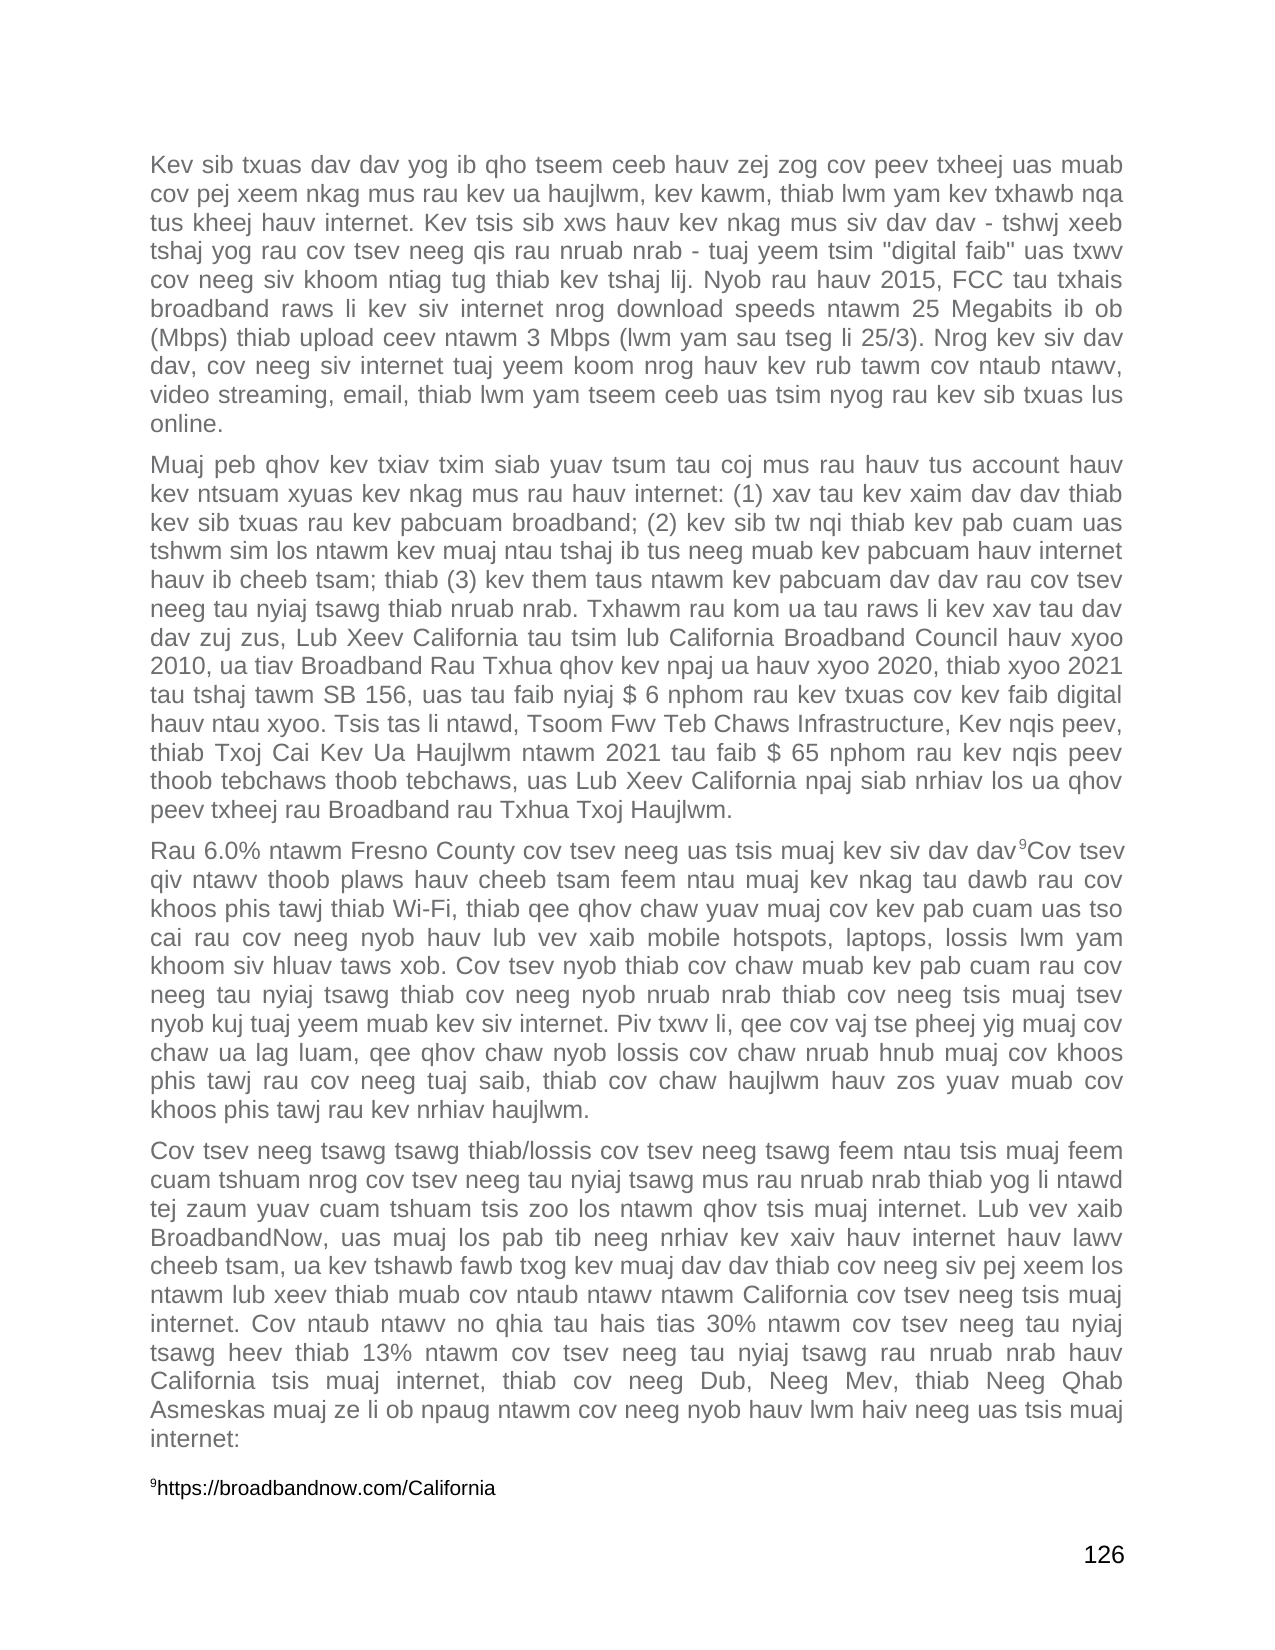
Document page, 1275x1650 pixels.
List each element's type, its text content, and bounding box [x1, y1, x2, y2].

text Muaj peb qhov kev txiav txim siab yuav tsum tau coj mus rau hauv tus account hauv kev ntsuam xyuas kev nkag mus rau hauv internet: (1) xav tau kev xaim dav dav thiab kev sib txuas rau kev pabcuam broadband; (2) kev sib tw nqi thiab kev pab cuam uas tshwm sim los ntawm kev muaj ntau tshaj ib tus neeg muab kev pabcuam hauv internet hauv ib cheeb tsam; thiab (3) kev them taus ntawm kev pabcuam dav dav rau cov tsev neeg tau nyiaj tsawg thiab nruab nrab. Txhawm rau kom ua tau raws li kev xav tau dav dav zuj zus, Lub Xeev California tau tsim lub California Broadband Council hauv xyoo 2010, ua tiav Broadband Rau Txhua qhov kev npaj ua hauv xyoo 2020, thiab xyoo 2021 tau tshaj tawm SB 156, uas tau faib nyiaj $ 6 nphom rau kev txuas cov kev faib digital hauv ntau xyoo. Tsis tas li ntawd, Tsoom Fwv Teb Chaws Infrastructure, Kev nqis peev, thiab Txoj Cai Kev Ua Haujlwm ntawm 2021 tau faib $ 65 nphom rau kev nqis peev thoob tebchaws thoob tebchaws, uas Lub Xeev California npaj siab nrhiav los ua qhov peev txheej rau Broadband rau Txhua Txoj Haujlwm. [150, 450, 1125, 824]
text Cov tsev neeg tsawg tsawg thiab/lossis cov tsev neeg tsawg feem ntau tsis muaj feem cuam tshuam nrog cov tsev neeg tau nyiaj tsawg mus rau nruab nrab thiab yog li ntawd tej zaum yuav cuam tshuam tsis zoo los ntawm qhov tsis muaj internet. Lub vev xaib BroadbandNow, uas muaj los pab tib neeg nrhiav kev xaiv hauv internet hauv lawv cheeb tsam, ua kev tshawb fawb txog kev muaj dav dav thiab cov neeg siv pej xeem los ntawm lub xeev thiab muab cov ntaub ntawv ntawm California cov tsev neeg tsis muaj internet. Cov ntaub ntawv no qhia tau hais tias 30% ntawm cov tsev neeg tau nyiaj tsawg heev thiab 13% ntawm cov tsev neeg tau nyiaj tsawg rau nruab nrab hauv California tsis muaj internet, thiab cov neeg Dub, Neeg Mev, thiab Neeg Qhab Asmeskas muaj ze li ob npaug ntawm cov neeg nyob hauv lwm haiv neeg uas tsis muaj internet: [150, 1136, 1125, 1452]
text Rau 6.0% ntawm Fresno County cov tsev neeg uas tsis muaj kev siv dav davCov tsev qiv ntawv thoob plaws hauv cheeb tsam feem ntau muaj kev nkag tau dawb rau cov khoos phis tawj thiab Wi-Fi, thiab qee qhov chaw yuav muaj cov kev pab cuam uas tso cai rau cov neeg nyob hauv lub vev xaib mobile hotspots, laptops, lossis lwm yam khoom siv hluav taws xob. Cov tsev nyob thiab cov chaw muab kev pab cuam rau cov neeg tau nyiaj tsawg thiab cov neeg nyob nruab nrab thiab cov neeg tsis muaj tsev nyob kuj tuaj yeem muab kev siv internet. Piv txwv li, qee cov vaj tse pheej yig muaj cov chaw ua lag luam, qee qhov chaw nyob lossis cov chaw nruab hnub muaj cov khoos phis tawj rau cov neeg tuaj saib, thiab cov chaw haujlwm hauv zos yuav muab cov khoos phis tawj rau kev nrhiav haujlwm. [150, 836, 1125, 1124]
text Kev sib txuas dav dav yog ib qho tseem ceeb hauv zej zog cov peev txheej uas muab cov pej xeem nkag mus rau kev ua haujlwm, kev kawm, thiab lwm yam kev txhawb nqa tus kheej hauv internet. Kev tsis sib xws hauv kev nkag mus siv dav dav - tshwj xeeb tshaj yog rau cov tsev neeg qis rau nruab nrab - tuaj yeem tsim "digital faib" uas txwv cov neeg siv khoom ntiag tug thiab kev tshaj lij. Nyob rau hauv 2015, FCC tau txhais broadband raws li kev siv internet nrog download speeds ntawm 25 Megabits ib ob (Mbps) thiab upload ceev ntawm 3 Mbps (lwm yam sau tseg li 25/3). Nrog kev siv dav dav, cov neeg siv internet tuaj yeem koom nrog hauv kev rub tawm cov ntaub ntawv, video streaming, email, thiab lwm yam tseem ceeb uas tsim nyog rau kev sib txuas lus online. [150, 150, 1125, 437]
